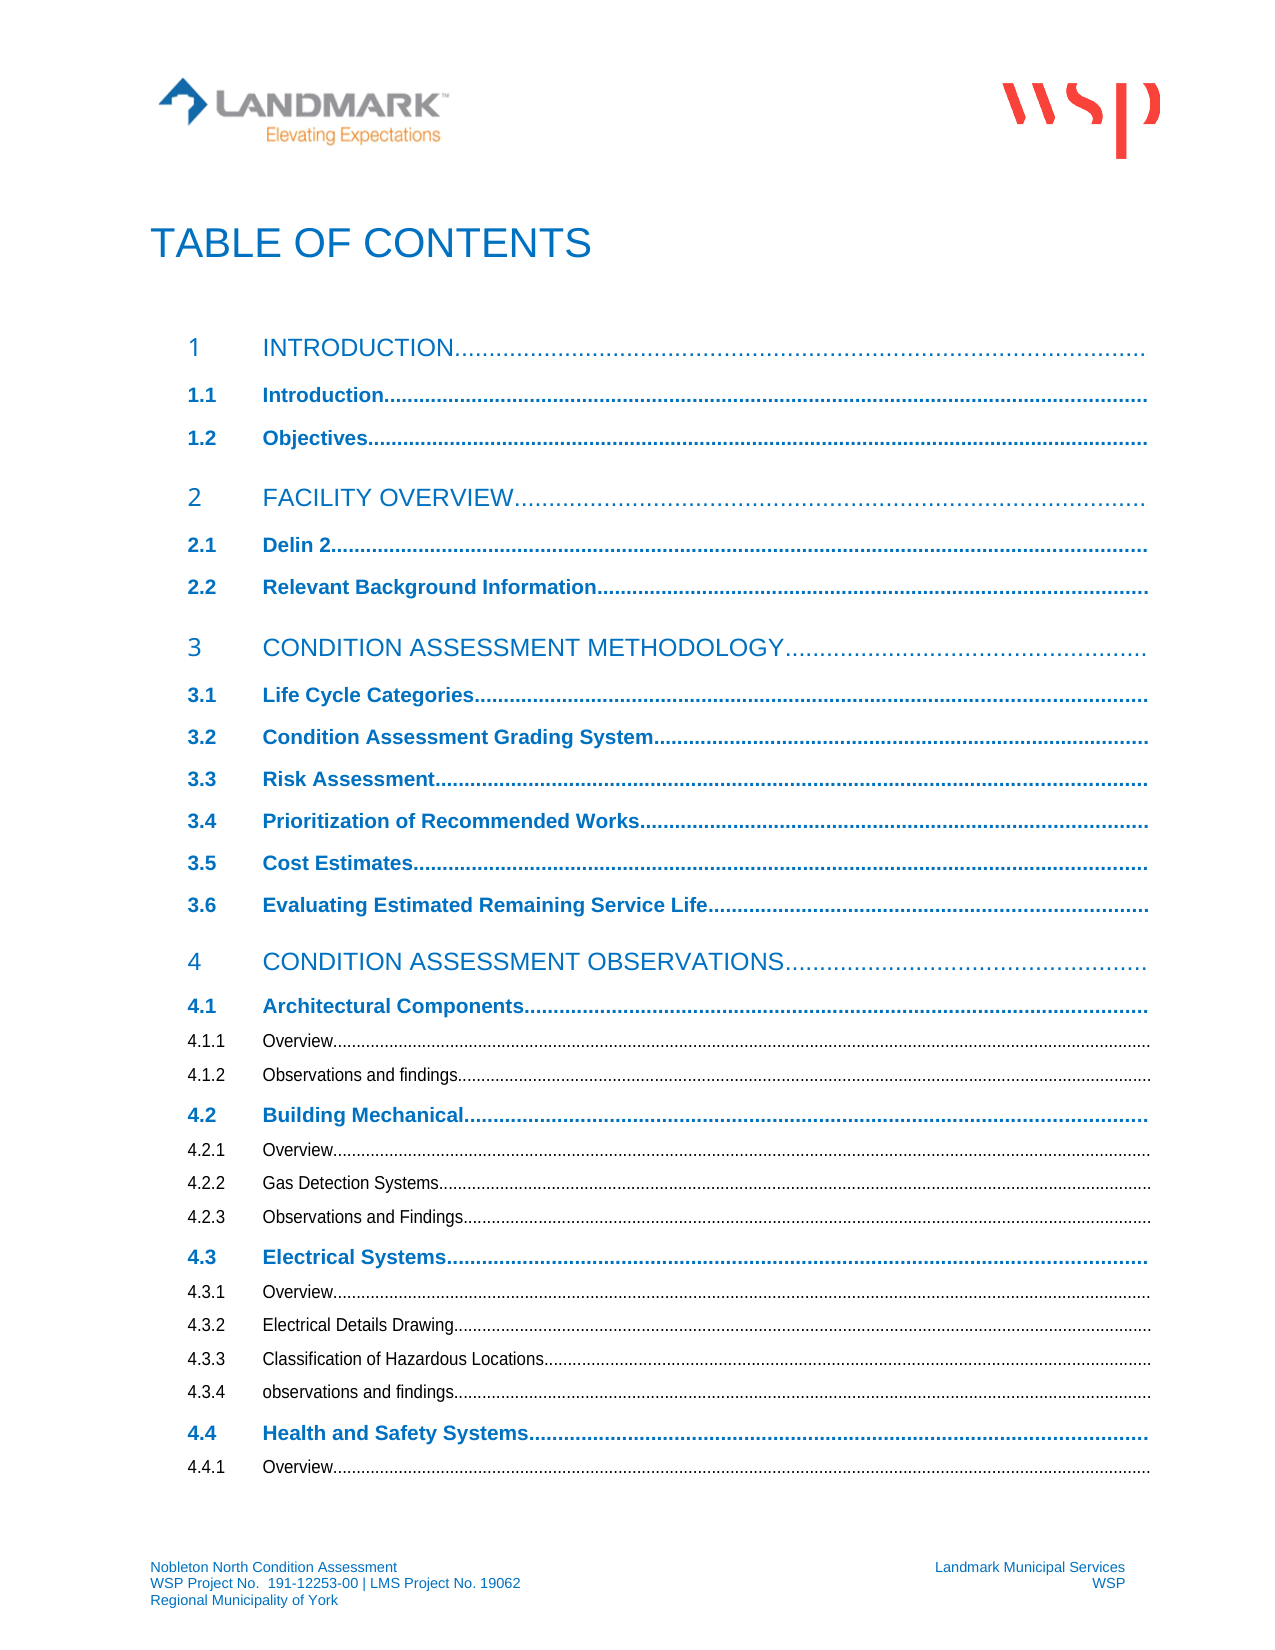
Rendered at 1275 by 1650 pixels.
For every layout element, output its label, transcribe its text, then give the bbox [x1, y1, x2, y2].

text 3.1 Life Cycle Categories 3 [187, 683, 1087, 707]
text 4.1 Architectural Components 7 [187, 994, 1087, 1018]
text 4.3.3 Classification of Hazardous Locations 8 [187, 1347, 1087, 1369]
text 2.2 Relevant Background Information 2 [187, 575, 1087, 599]
text 2.1 Delin 2 2 [187, 533, 1087, 557]
text 4.4 Health and Safety Systems 9 [187, 1420, 1087, 1444]
text 4.4.1 Overview 9 [187, 1456, 1087, 1478]
text 4.1.1 Overview 7 [187, 1030, 1087, 1052]
text 3.3 Risk Assessment 5 [187, 767, 1087, 791]
text 4.2.1 Overview 7 [187, 1139, 1087, 1160]
text 4.1.2 Observations and findings 7 [187, 1063, 1087, 1085]
text 3 Condition Assessment Methodology 3 [187, 629, 1087, 664]
text 4.3 Electrical Systems 8 [187, 1245, 1087, 1269]
text 4 Condition Assessment Observations 7 [187, 947, 1087, 976]
text 4.3.2 Electrical Details Drawing 8 [187, 1314, 1087, 1336]
text 4.2.3 Observations and Findings 8 [187, 1205, 1087, 1227]
text 4.2.2 Gas Detection Systems 8 [187, 1172, 1087, 1194]
text 1 Introduction 1 [187, 330, 1087, 364]
text 3.2 Condition Assessment Grading System 4 [187, 725, 1087, 749]
text 1.1 Introduction 1 [187, 383, 1087, 407]
picture [144, 66, 463, 148]
text 4.3.1 Overview 8 [187, 1281, 1087, 1302]
text 3.4 Prioritization of Recommended Works 5 [187, 809, 1087, 833]
text 3.5 Cost Estimates 5 [187, 851, 1087, 875]
text 3.6 Evaluating Estimated Remaining Service Life 6 [187, 893, 1087, 917]
text 4.3.4 observations and findings 8 [187, 1381, 1087, 1402]
text 1.2 Objectives 1 [187, 425, 1087, 449]
picture [1002, 83, 1160, 159]
text 4.2 Building Mechanical 7 [187, 1103, 1087, 1127]
text 2 Facility Overview 2 [187, 480, 1087, 514]
